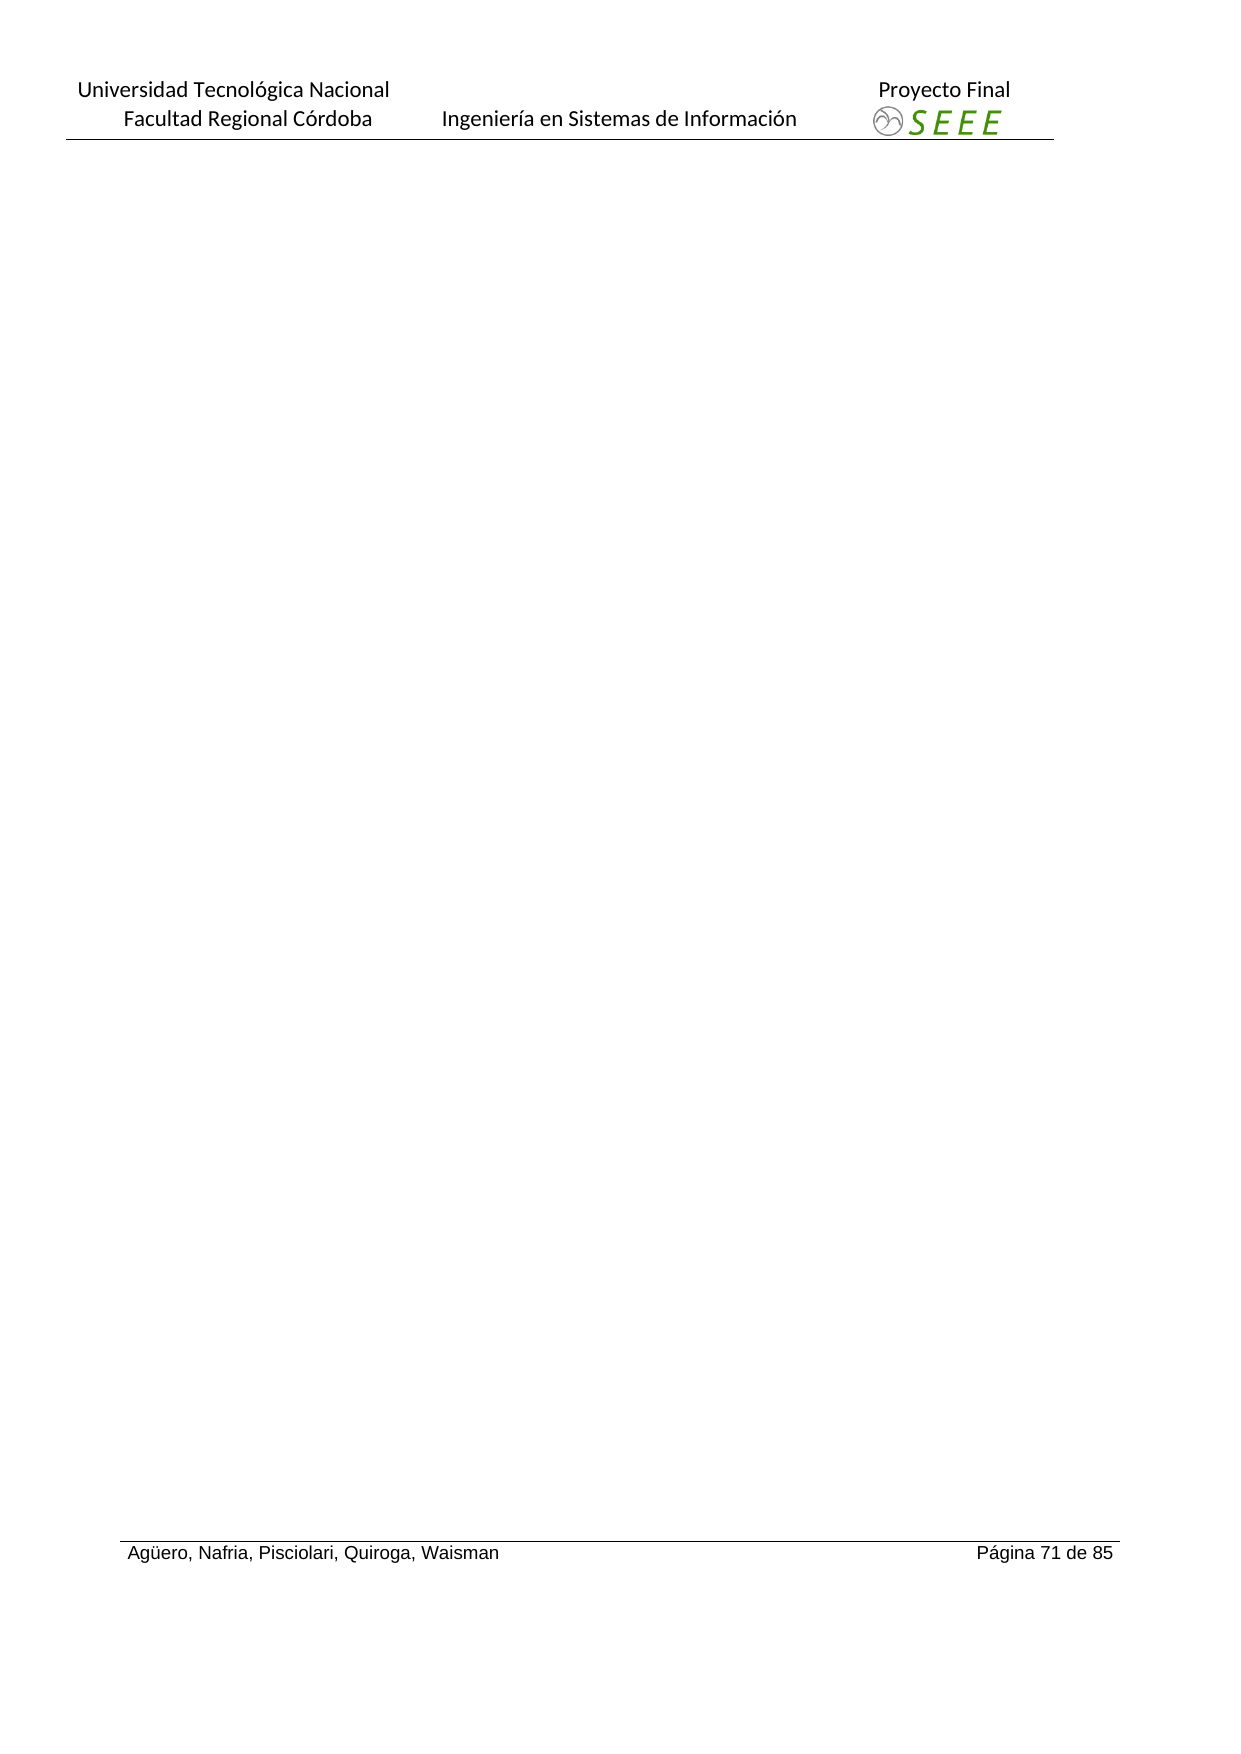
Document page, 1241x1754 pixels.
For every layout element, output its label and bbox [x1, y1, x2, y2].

picture [873, 103, 1004, 139]
